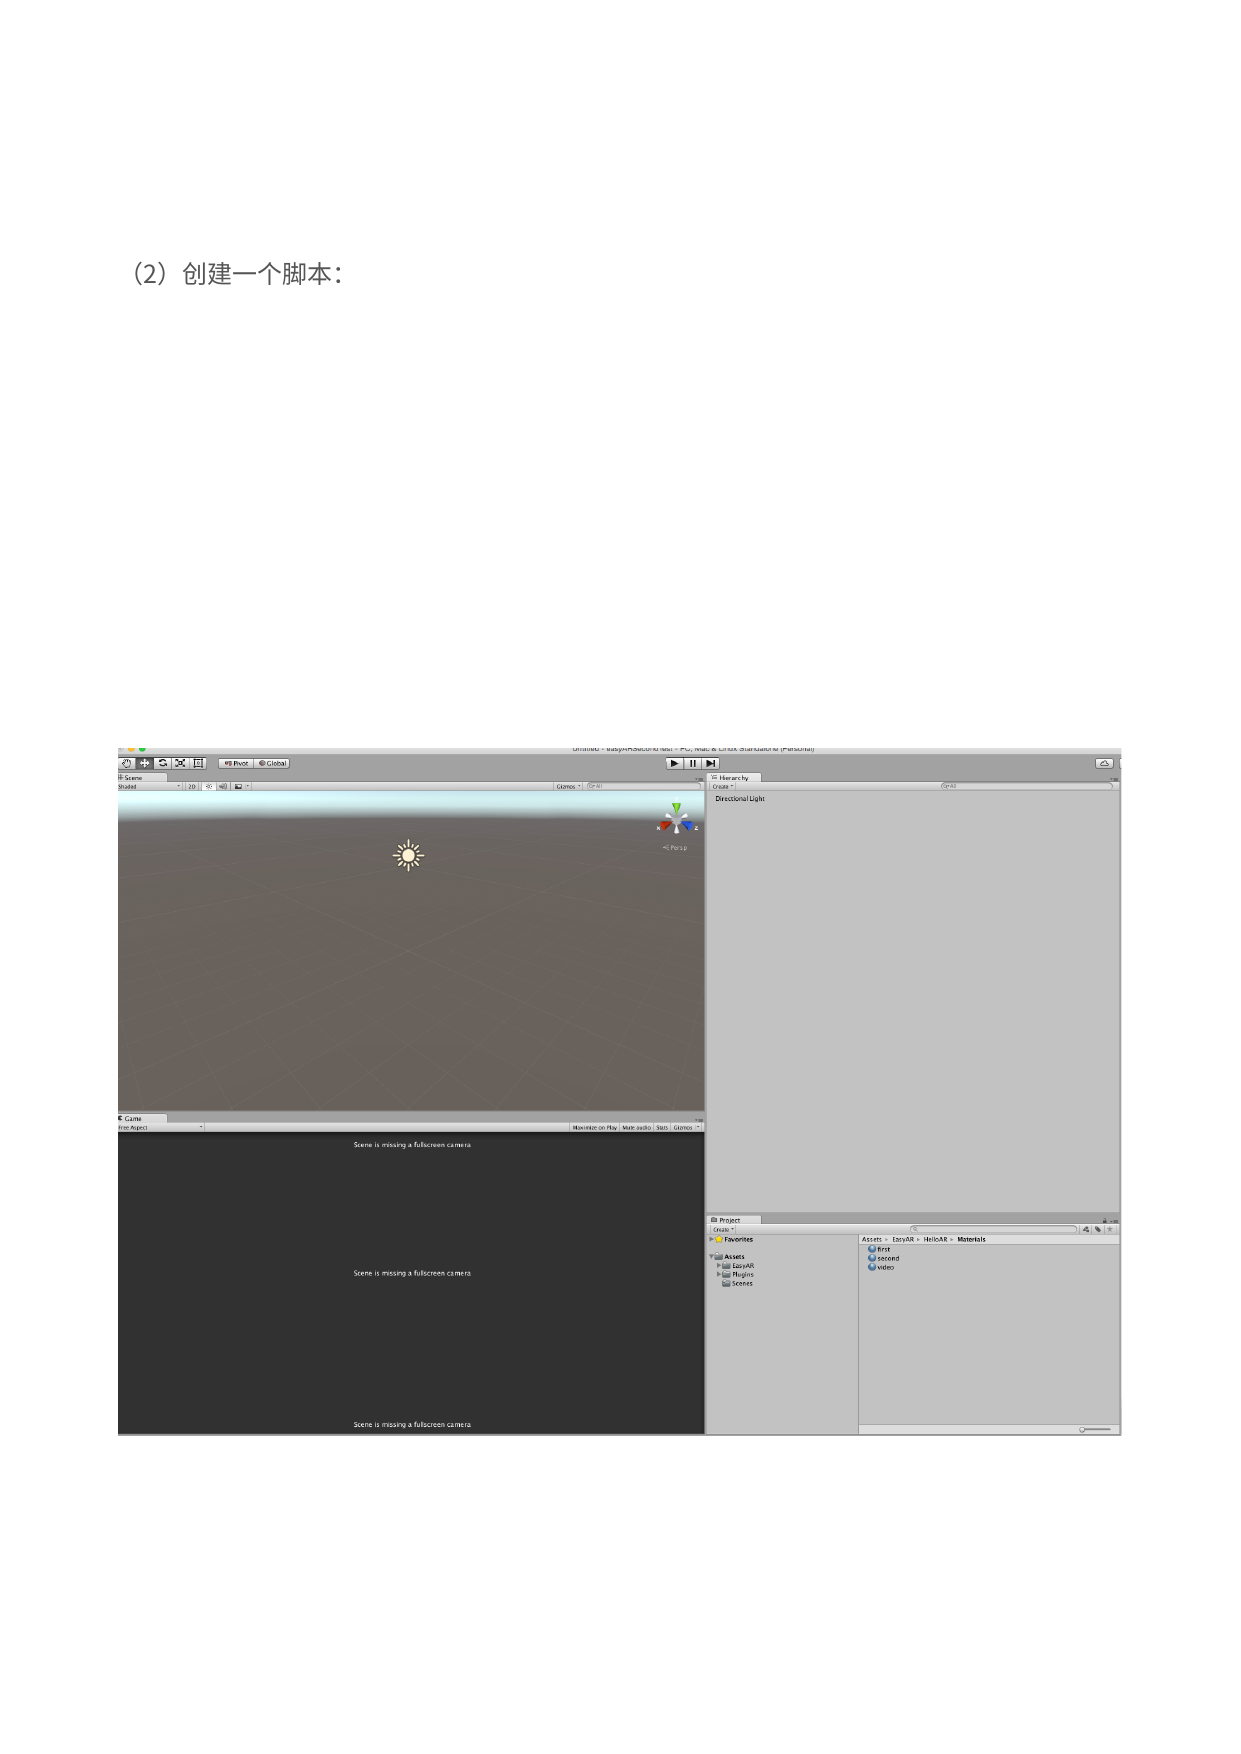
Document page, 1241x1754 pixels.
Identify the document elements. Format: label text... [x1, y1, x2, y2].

text （2）创建一个脚本： [118, 254, 1122, 291]
picture [118, 748, 1122, 1436]
